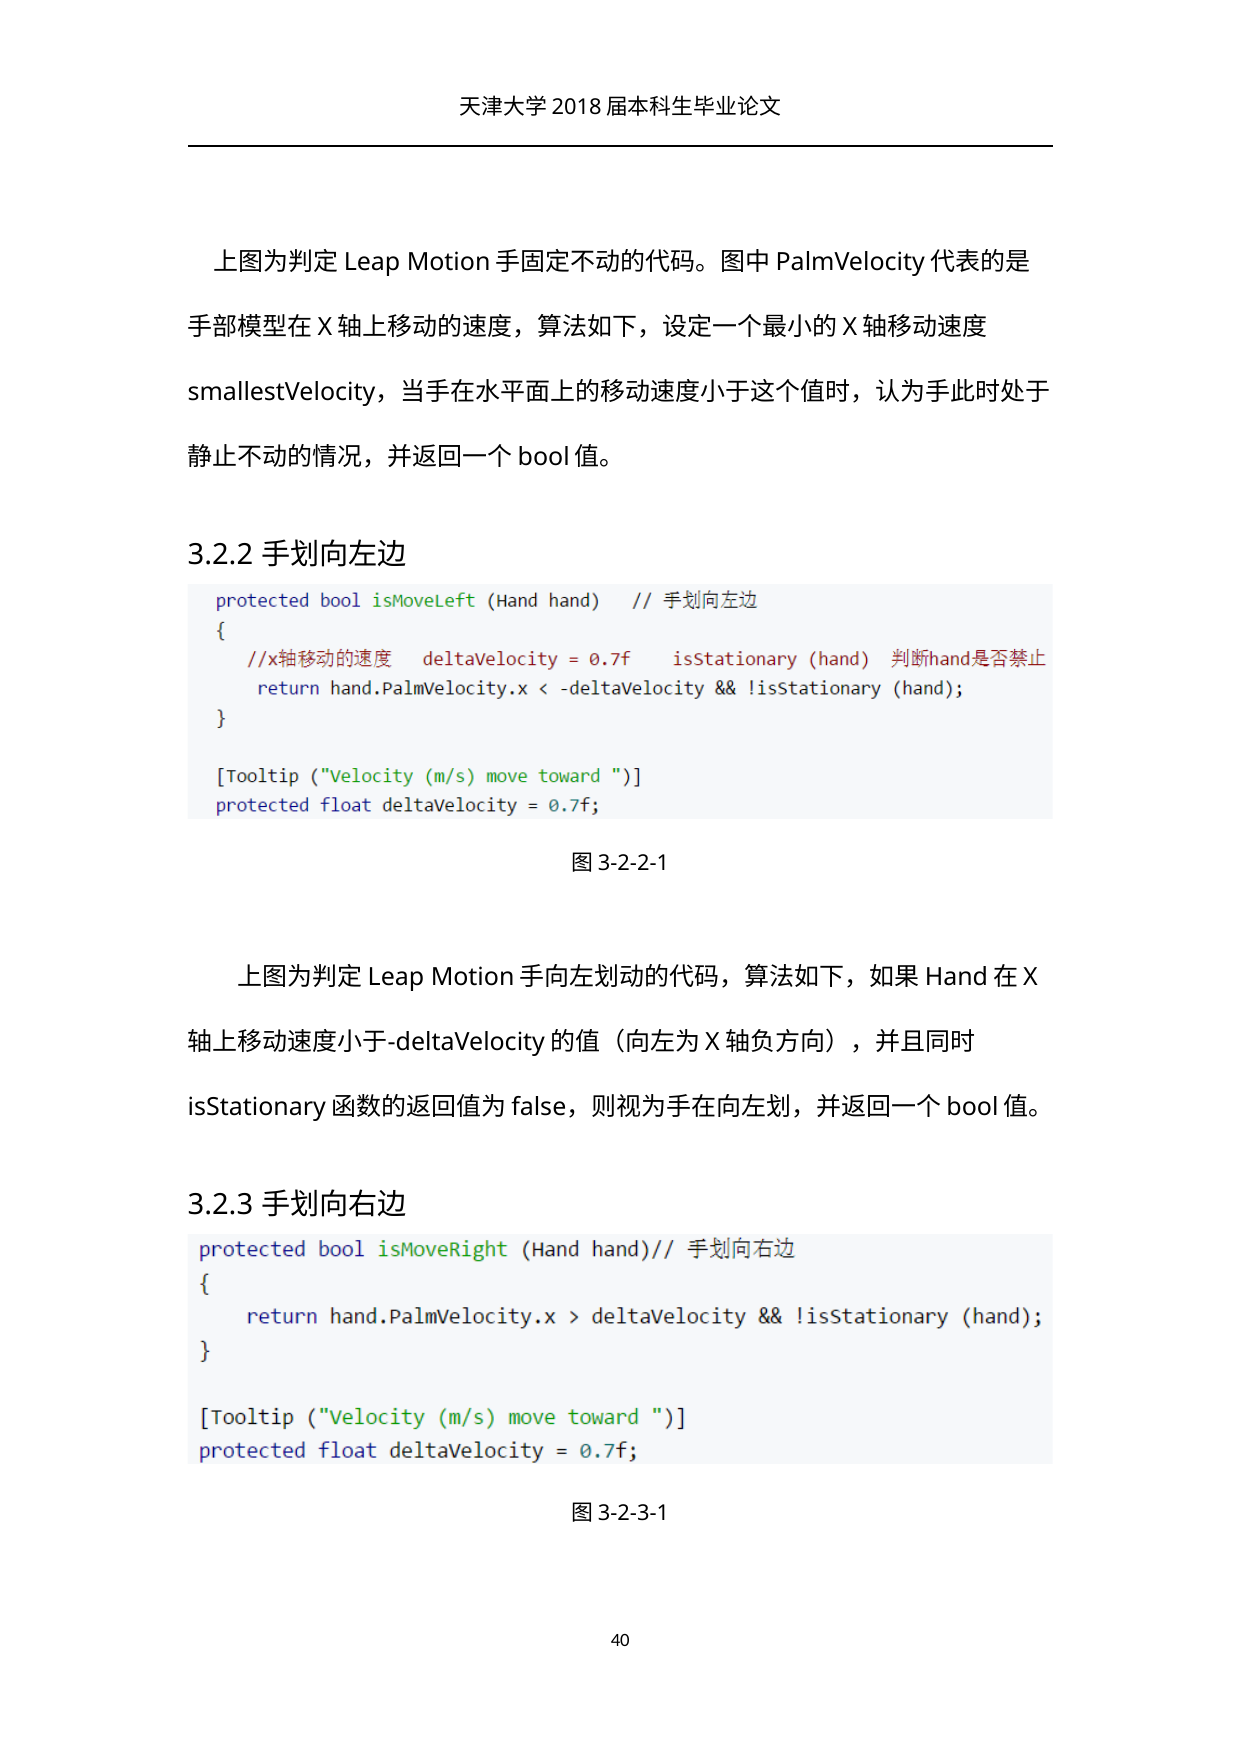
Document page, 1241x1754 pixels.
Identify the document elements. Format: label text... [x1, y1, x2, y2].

text 上图为判定Leap Motion手向左划动的代码，算法如下，如果Hand在X轴上移动速度小于-deltaVelocity的值（向左为X轴负方向），并且同时isStationary函数的返回值为false，则视为手在向左划，并返回一个bool值。 [187, 942, 1053, 1137]
text 3.2.3 手划向右边 [187, 1169, 1053, 1234]
text 图3-2-2-1 [187, 844, 1053, 877]
picture [187, 584, 1053, 819]
text 图3-2-3-1 [187, 1494, 1053, 1527]
text 3.2.2 手划向左边 [187, 519, 1053, 584]
text 上图为判定Leap Motion手固定不动的代码。图中PalmVelocity代表的是手部模型在X轴上移动的速度，算法如下，设定一个最小的X轴移动速度smallestVelocity，当手在水平面上的移动速度小于这个值时，认为手此时处于静止不动的情况，并返回一个bool值。 [187, 227, 1053, 487]
picture [187, 1234, 1053, 1464]
